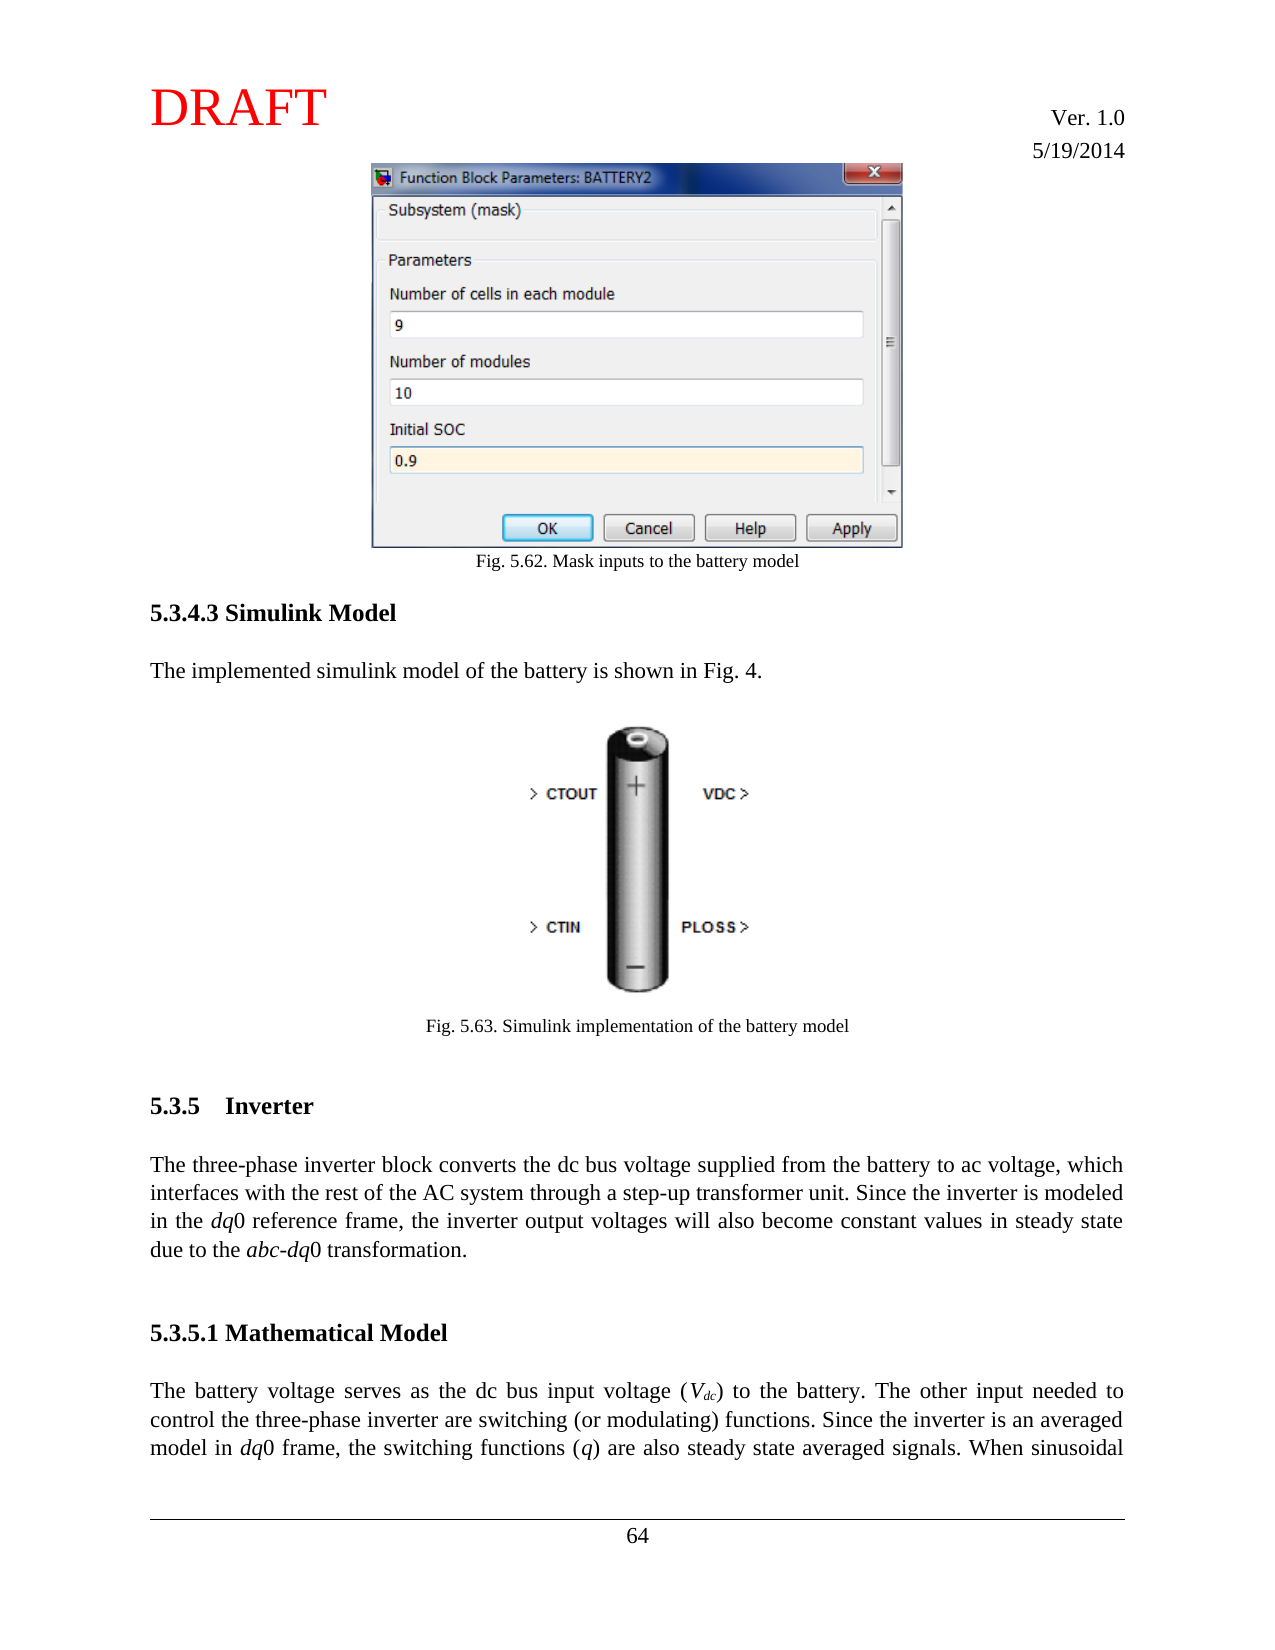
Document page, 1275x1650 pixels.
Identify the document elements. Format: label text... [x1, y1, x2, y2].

subtitle Mathematical Model [150, 1318, 1125, 1347]
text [150, 1377, 1125, 1461]
picture [506, 685, 769, 1013]
picture [371, 163, 904, 548]
text The implemented simulink model of the battery is shown in Fig. 4. [150, 657, 1125, 684]
subtitle Inverter [150, 1091, 1125, 1120]
subtitle Simulink Model [150, 598, 1125, 627]
text The three-phase inverter block converts the dc bus voltage supplied from the battery to ac voltage, which interfaces with the rest of the AC system through a step-up transformer unit. Since the inverter is modeled in the dq0 reference frame, the inverter output voltages will also become constant values in steady state due to the abc-dq0 transformation. [150, 1151, 1125, 1262]
